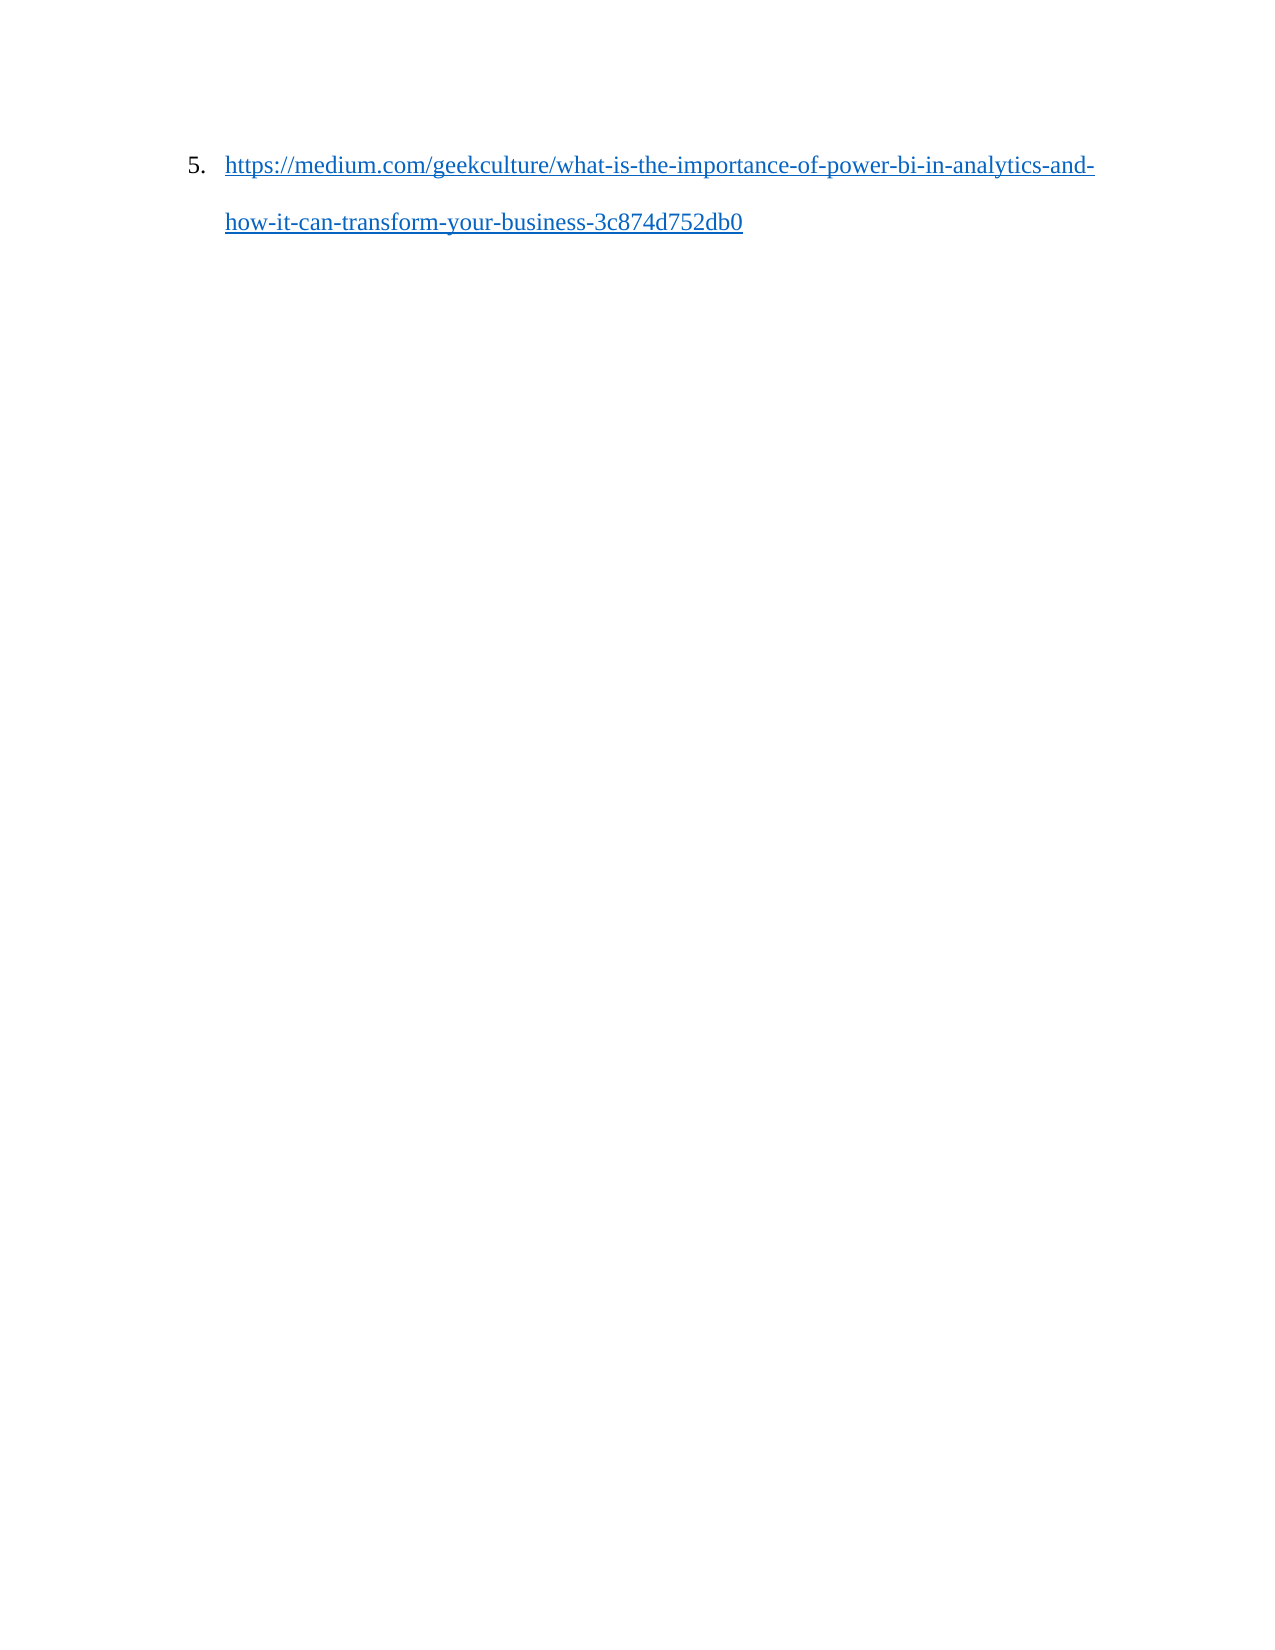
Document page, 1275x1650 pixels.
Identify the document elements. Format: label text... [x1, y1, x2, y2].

list https://medium.com/geekculture/what-is-the-importance-of-power-bi-in-analytics-and-how-it-can-transform-your-business-3c874d752db0 [187, 150, 1125, 236]
